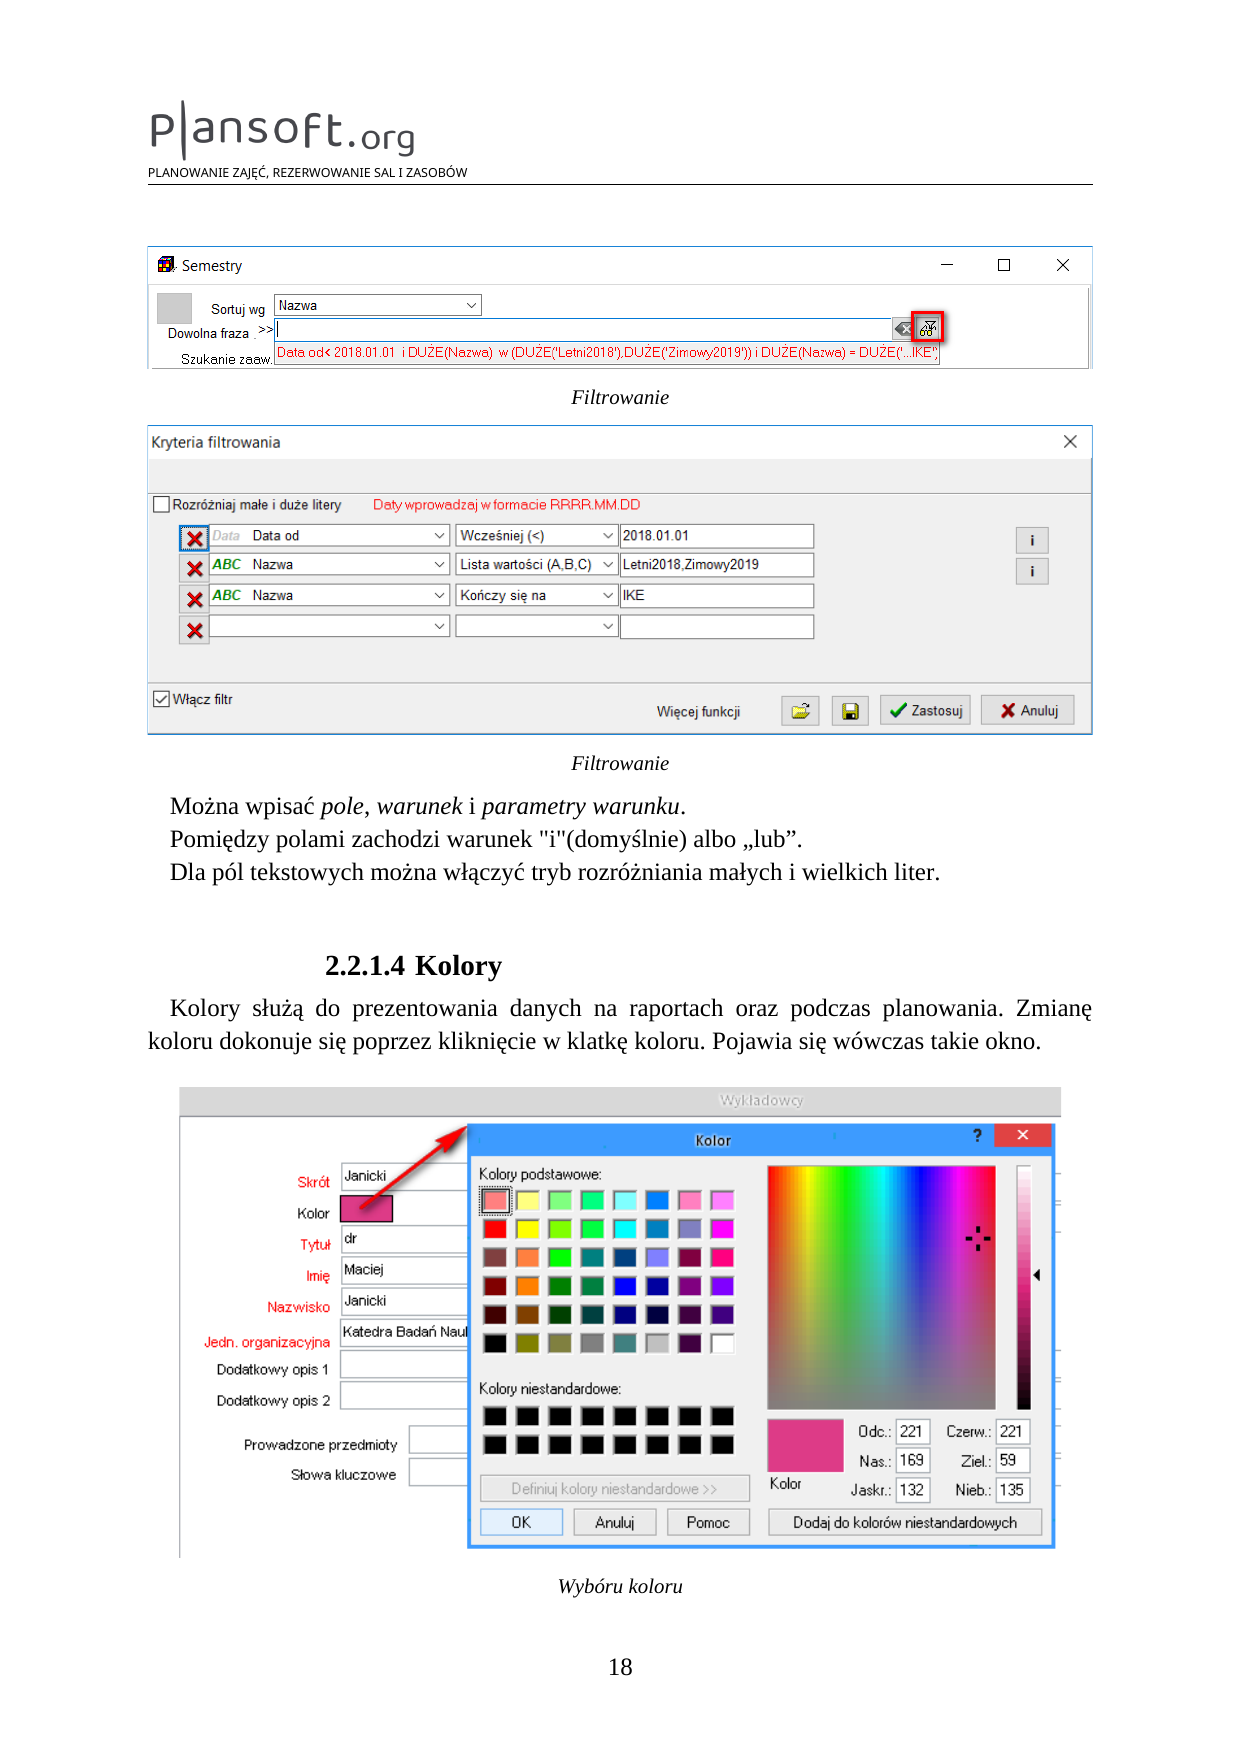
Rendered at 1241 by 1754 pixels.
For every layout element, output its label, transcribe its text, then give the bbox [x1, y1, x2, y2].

text Filtrowanie [148, 385, 1093, 409]
picture [147, 425, 1093, 735]
text Pomiędzy polami zachodzi warunek "i"(domyślnie) albo „lub”. [148, 824, 1093, 853]
text Filtrowanie [148, 751, 1093, 775]
text Dla pól tekstowych można włączyć tryb rozróżniania małych i wielkich liter. [148, 857, 1093, 886]
picture [147, 73, 418, 165]
text Kolory służą do prezentowania danych na raportach oraz podczas planowania. Zmianę koloru dokonuje się poprzez kliknięcie w klatkę koloru. Pojawia się wówczas takie okno. [148, 993, 1093, 1055]
picture [147, 246, 1093, 369]
subtitle Kolory [325, 948, 1093, 982]
text Można wpisać pole, warunek i parametry warunku. [148, 791, 1093, 820]
picture [179, 1087, 1062, 1558]
text Wybóru koloru [148, 1574, 1093, 1598]
